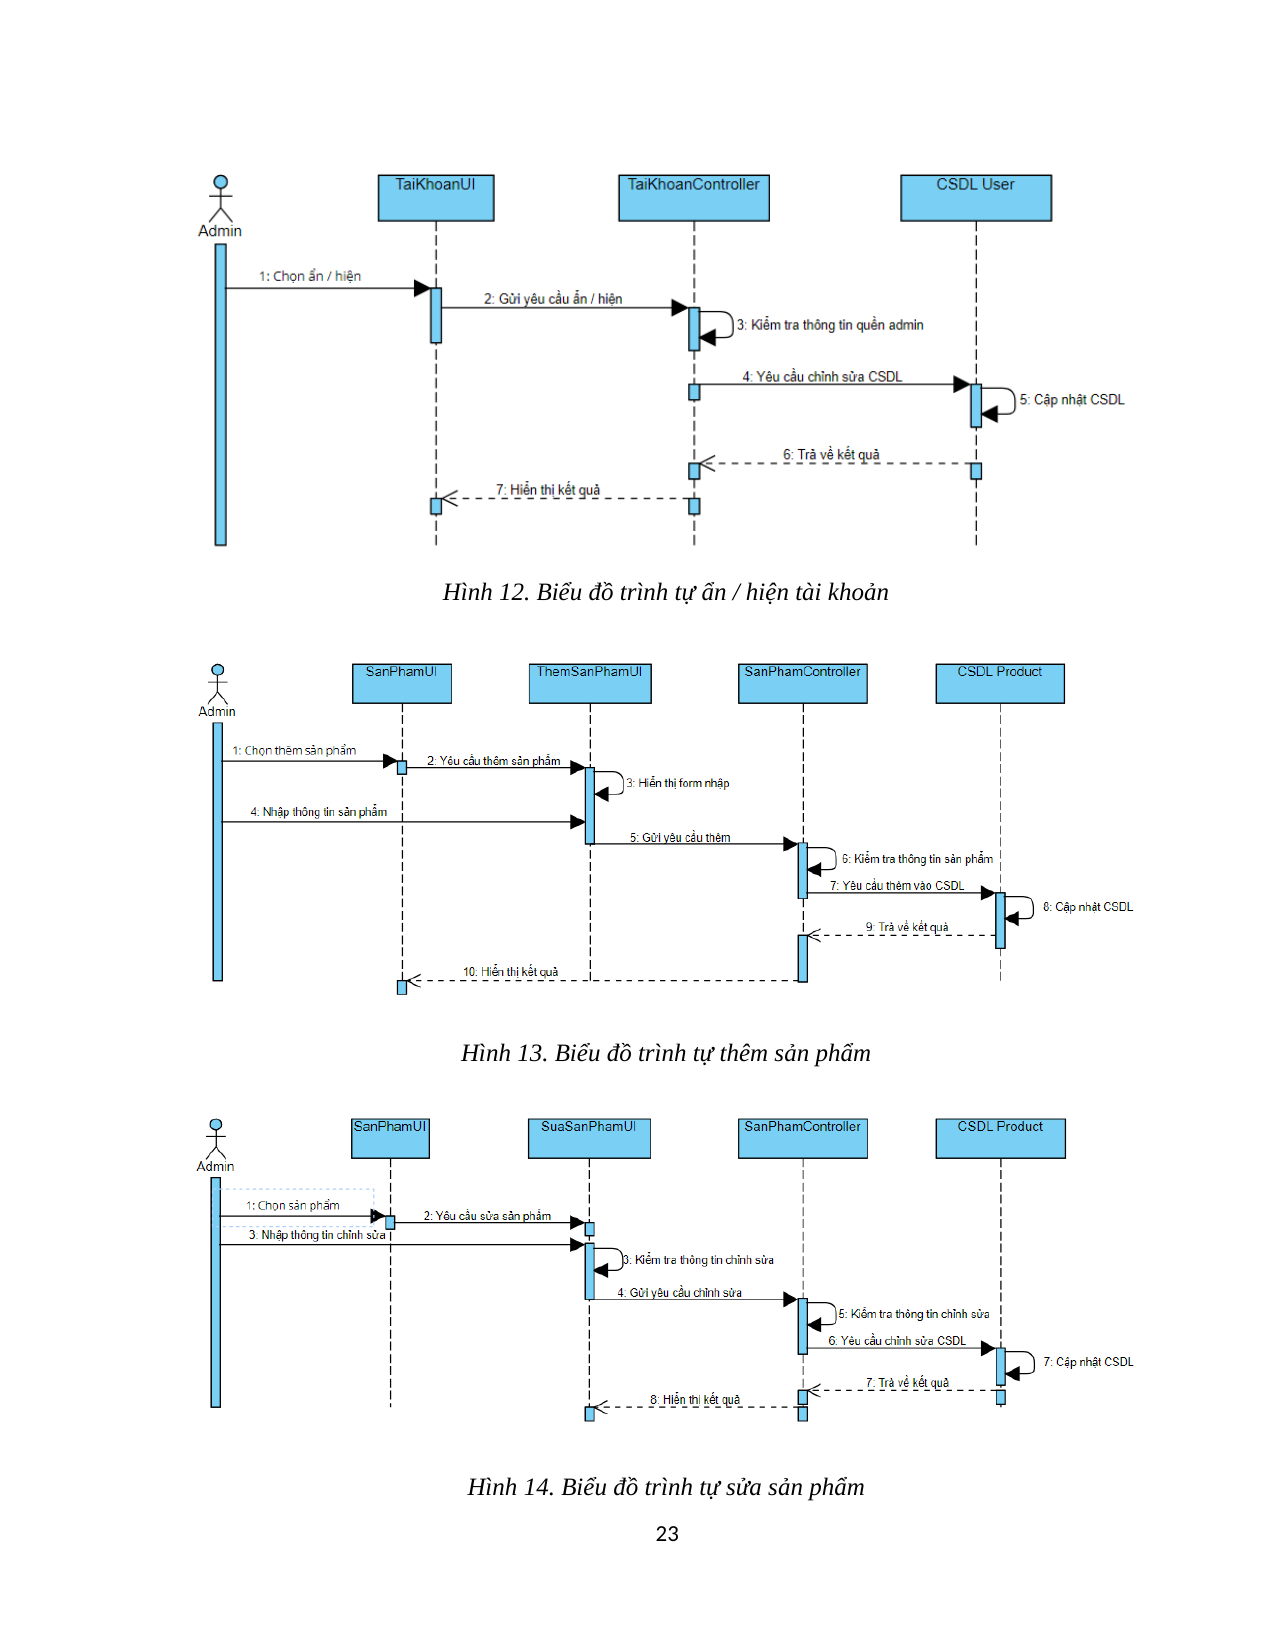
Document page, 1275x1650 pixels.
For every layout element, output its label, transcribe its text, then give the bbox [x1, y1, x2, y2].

picture [177, 1087, 1157, 1454]
picture [177, 626, 1157, 1019]
picture [177, 147, 1157, 559]
